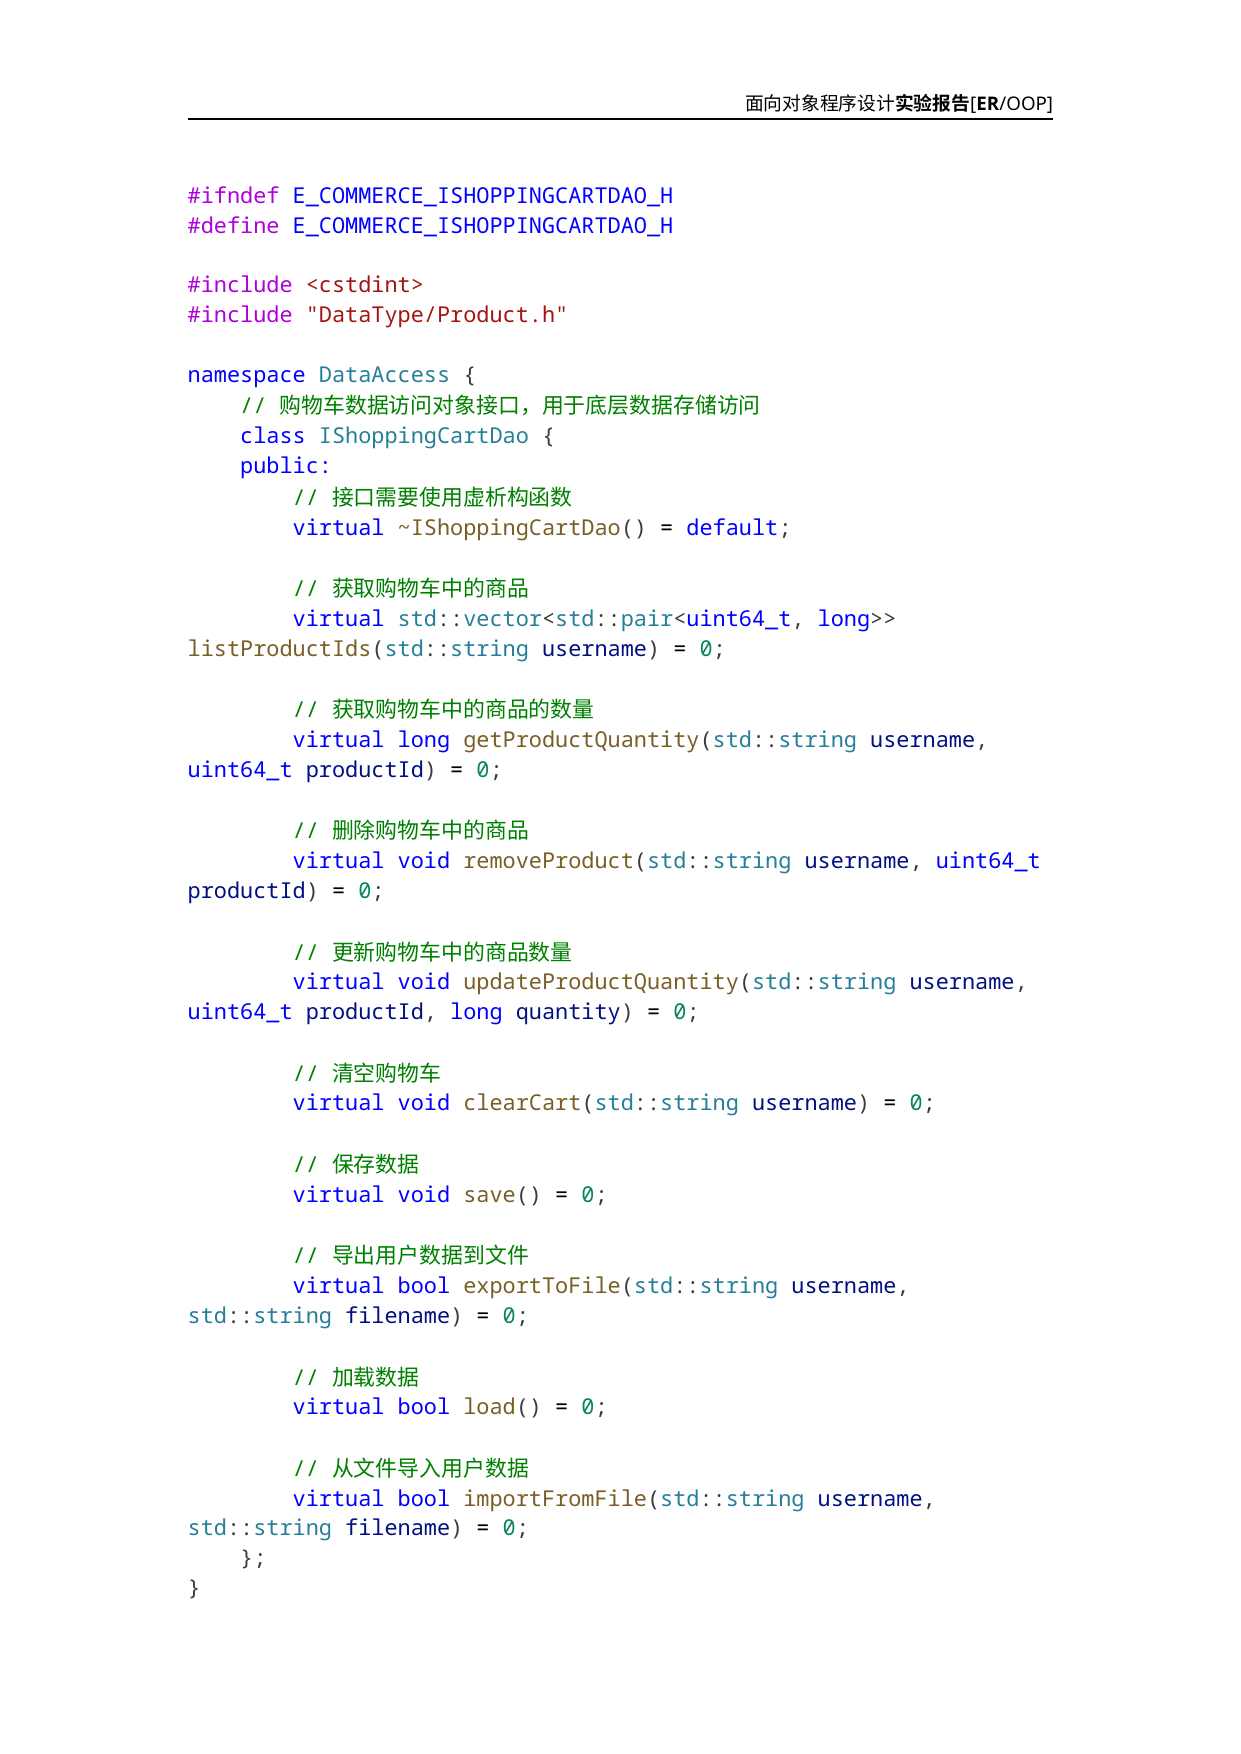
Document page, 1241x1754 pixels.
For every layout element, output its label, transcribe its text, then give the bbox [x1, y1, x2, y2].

text // 清空购物车 [187, 1056, 1053, 1087]
text #include <cstdint> [187, 269, 1053, 299]
text namespace DataAccess { [187, 358, 1053, 388]
text // 从文件导入用户数据 [187, 1451, 1053, 1483]
text #ifndef E_COMMERCE_ISHOPPINGCARTDAO_H [187, 180, 1053, 209]
text }; [187, 1542, 1053, 1572]
text // 保存数据 [187, 1147, 1053, 1179]
text // 接口需要使用虚析构函数 [187, 480, 1053, 511]
text #include "DataType/Product.h" [187, 299, 1053, 329]
text virtual void updateProductQuantity(std::string username, uint64_t productId, long quantity) = 0; [187, 966, 1053, 1026]
text } [187, 1572, 1053, 1602]
text virtual long getProductQuantity(std::string username, uint64_t productId) = 0; [187, 724, 1053, 783]
text // 获取购物车中的商品 [187, 571, 1053, 603]
text virtual void clearCart(std::string username) = 0; [187, 1087, 1053, 1117]
text // 更新购物车中的商品数量 [187, 934, 1053, 966]
text virtual bool exportToFile(std::string username, std::string filename) = 0; [187, 1270, 1053, 1330]
text virtual std::vector<std::pair<uint64_t, long>> listProductIds(std::string username) = 0; [187, 603, 1053, 662]
text public: [187, 450, 1053, 480]
text // 加载数据 [187, 1359, 1053, 1391]
text // 删除购物车中的商品 [187, 813, 1053, 845]
text #define E_COMMERCE_ISHOPPINGCARTDAO_H [187, 209, 1053, 239]
text // 获取购物车中的商品的数量 [187, 692, 1053, 724]
text virtual void save() = 0; [187, 1179, 1053, 1208]
text virtual ~IShoppingCartDao() = default; [187, 511, 1053, 541]
text virtual void removeProduct(std::string username, uint64_t productId) = 0; [187, 845, 1053, 905]
text virtual bool importFromFile(std::string username, std::string filename) = 0; [187, 1483, 1053, 1542]
text // 购物车数据访问对象接口，用于底层数据存储访问 [187, 388, 1053, 420]
text class IShoppingCartDao { [187, 420, 1053, 450]
text // 导出用户数据到文件 [187, 1238, 1053, 1270]
text virtual bool load() = 0; [187, 1391, 1053, 1421]
